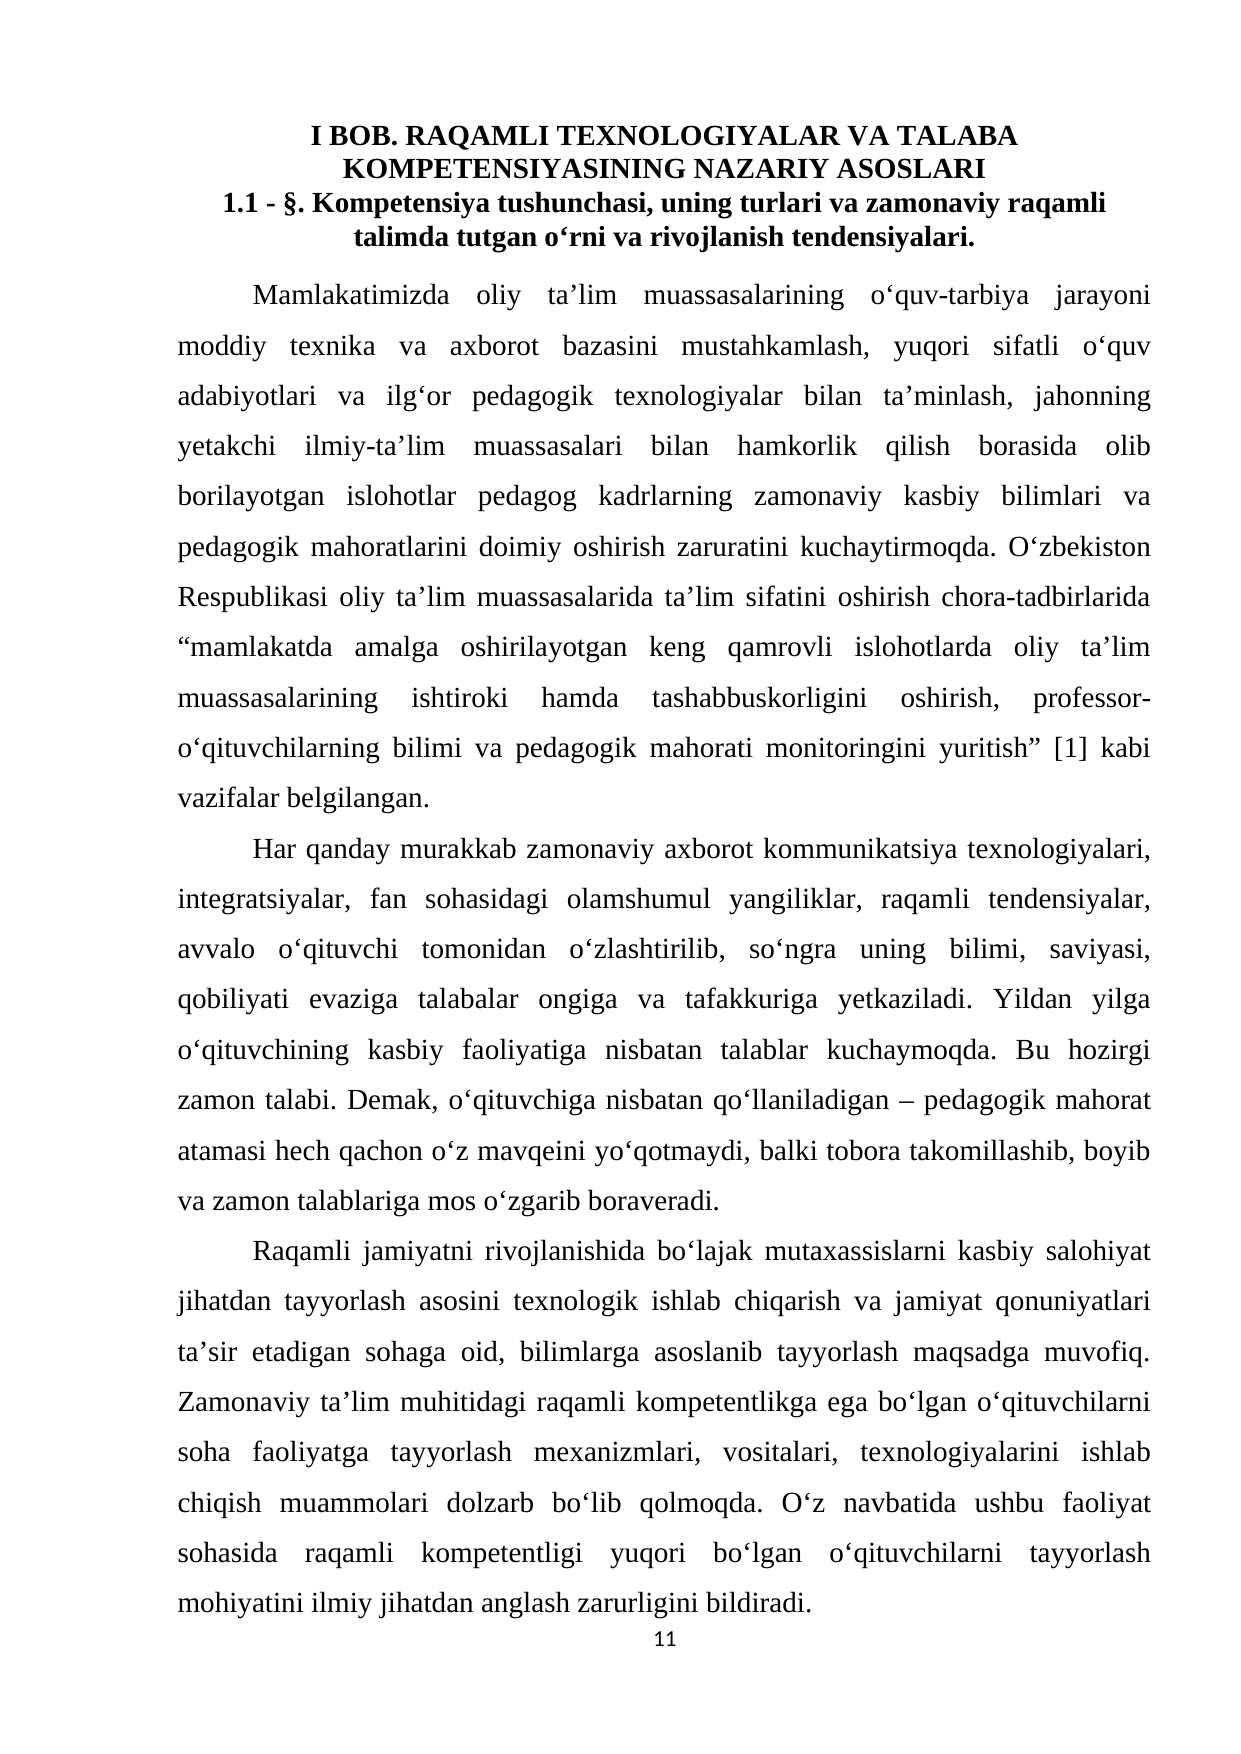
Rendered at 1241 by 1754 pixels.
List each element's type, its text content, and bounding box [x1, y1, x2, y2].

text I BOB. RAQAMLI TEXNOLOGIYALAR VA TALABA KOMPETENSIYASINING NAZARIY ASOSLARI [177, 118, 1152, 185]
text Raqamli jamiyatni rivojlanishida bo‘lajak mutaxassislarni kasbiy salohiyat jihatdan tayyorlash asosini texnologik ishlab chiqarish va jamiyat qonuniyatlari ta’sir etadigan sohaga oid, bilimlarga asoslanib tayyorlash maqsadga muvofiq. Zamonaviy ta’lim muhitidagi raqamli kompetentlikga ega bo‘lgan o‘qituvchilarni soha faoliyatga tayyorlash mexanizmlari, vositalari, texnologiyalarini ishlab chiqish muammolari dolzarb bo‘lib qolmoqda. O‘z navbatida ushbu faoliyat sohasida raqamli kompetentligi yuqori bo‘lgan o‘qituvchilarni tayyorlash mohiyatini ilmiy jihatdan anglash zarurligini bildiradi. [177, 1233, 1152, 1619]
list 1.1 - §. Kompetensiya tushunchasi, uning turlari va zamonaviy raqamli talimda tutgan o‘rni va rivojlanish tendensiyalari. [177, 185, 1152, 252]
text Har qanday murakkab zamonaviy axborot kommunikatsiya texnologiyalari, integratsiyalar, fan sohasidagi olamshumul yangiliklar, raqamli tendensiyalar, avvalo o‘qituvchi tomonidan o‘zlashtirilib, so‘ngra uning bilimi, saviyasi, qobiliyati evaziga talabalar ongiga va tafakkuriga yetkaziladi. Yildan yilga o‘qituvchining kasbiy faoliyatiga nisbatan talablar kuchaymoqda. Bu hozirgi zamon talabi. Demak, o‘qituvchiga nisbatan qo‘llaniladigan – pedagogik mahorat atamasi hech qachon o‘z mavqeini yo‘qotmaydi, balki tobora takomillashib, boyib va zamon talablariga mos o‘zgarib boraveradi. [177, 831, 1152, 1216]
text Mamlakatimizda oliy ta’lim muassasalarining o‘quv-tarbiya jarayoni moddiy texnika va axborot bazasini mustahkamlash, yuqori sifatli o‘quv adabiyotlari va ilg‘or pedagogik texnologiyalar bilan ta’minlash, jahonning yetakchi ilmiy-ta’lim muassasalari bilan hamkorlik qilish borasida olib borilayotgan islohotlar pedagog kadrlarning zamonaviy kasbiy bilimlari va pedagogik mahoratlarini doimiy oshirish zaruratini kuchaytirmoqda. O‘zbekiston Respublikasi oliy ta’lim muassasalarida ta’lim sifatini oshirish chora-tadbirlarida “mamlakatda amalga oshirilayotgan keng qamrovli islohotlarda oliy ta’lim muassasalarining ishtiroki hamda tashabbuskorligini oshirish, professor-o‘qituvchilarning bilimi va pedagogik mahorati monitoringini yuritish” [1] kabi vazifalar belgilangan. [177, 277, 1152, 814]
